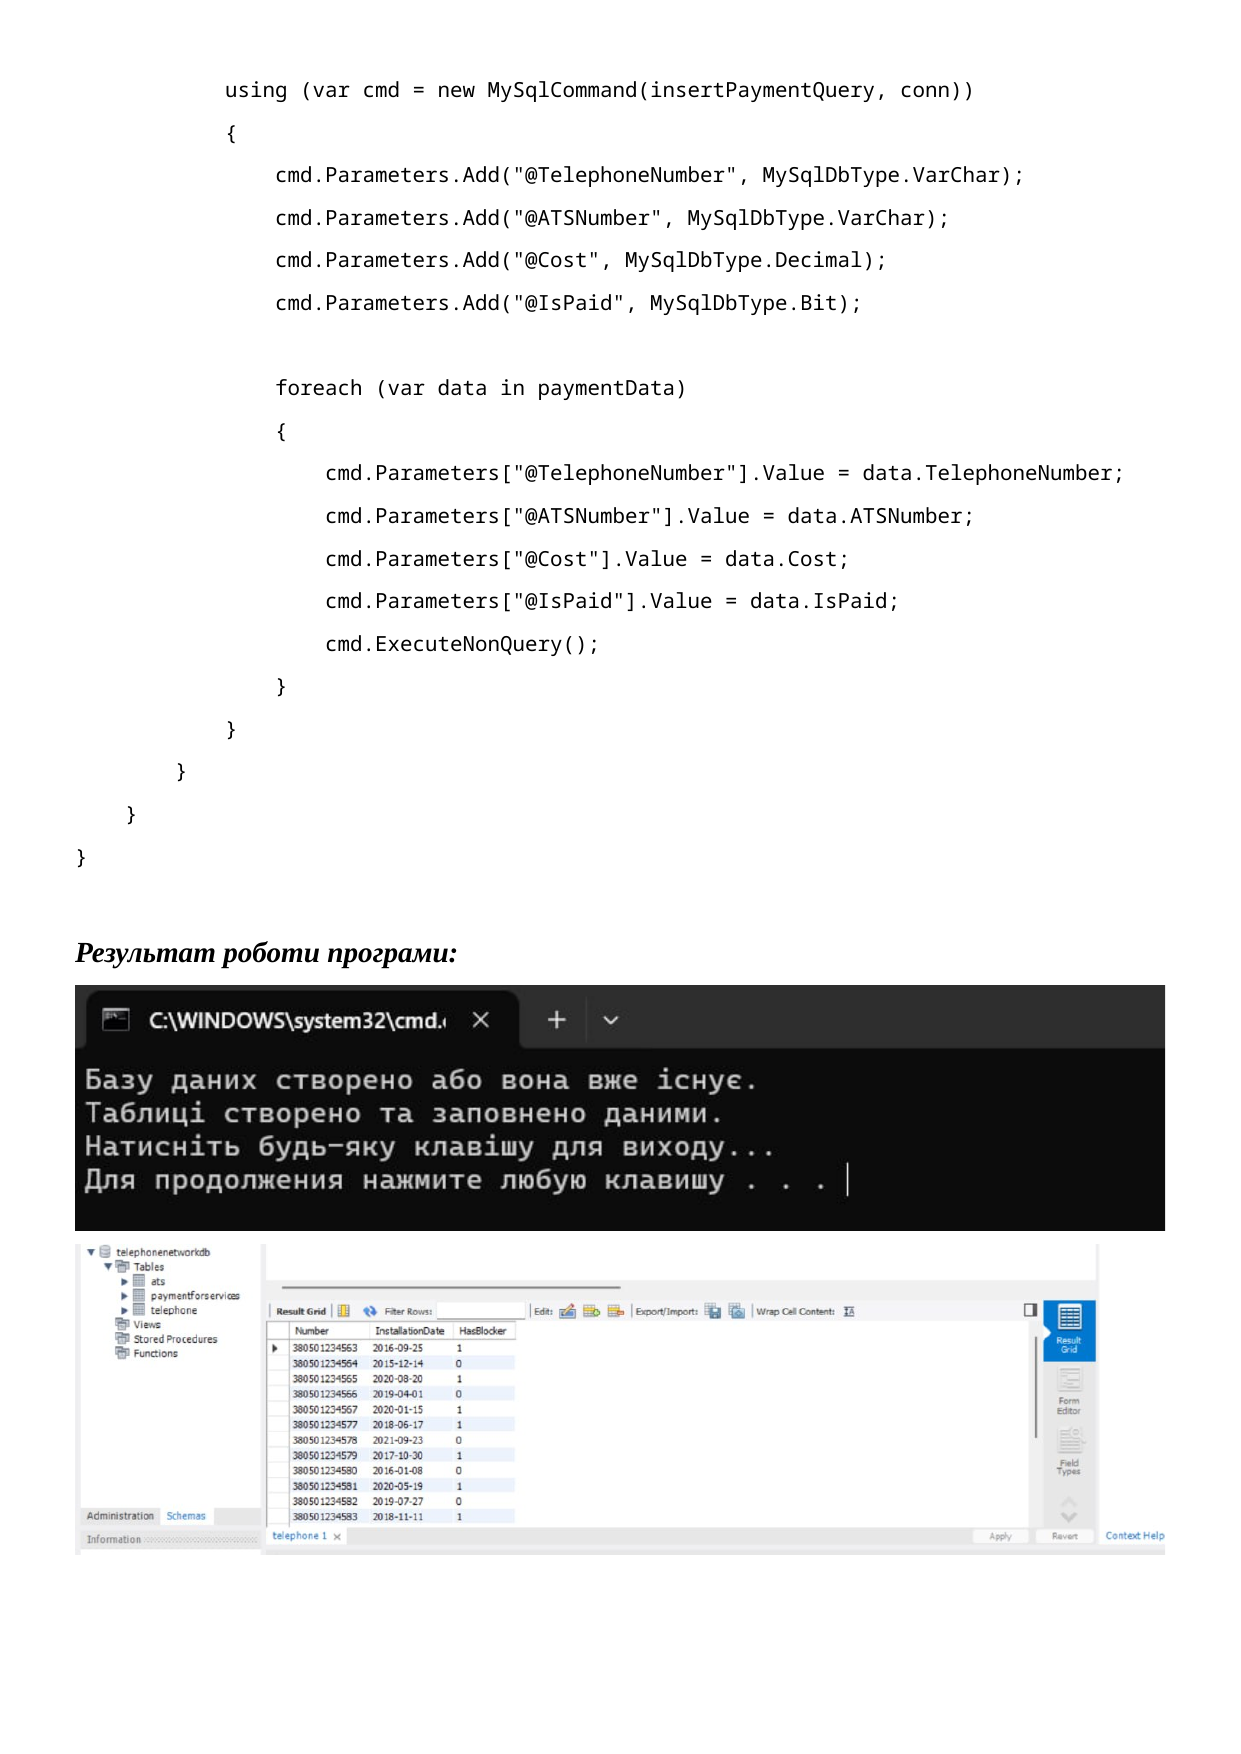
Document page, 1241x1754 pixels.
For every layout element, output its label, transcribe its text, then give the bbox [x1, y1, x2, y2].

text cmd.Parameters["@TelephoneNumber"].Value = data.TelephoneNumber; [75, 458, 1165, 487]
text cmd.Parameters.Add("@ATSNumber", MySqlDbType.VarChar); [75, 203, 1165, 231]
text } [75, 757, 1165, 785]
text cmd.Parameters["@Cost"].Value = data.Cost; [75, 544, 1165, 572]
text { [75, 416, 1165, 444]
text } [75, 671, 1165, 700]
text foreach (var data in paymentData) [75, 373, 1165, 402]
text cmd.Parameters.Add("@Cost", MySqlDbType.Decimal); [75, 245, 1165, 274]
text cmd.Parameters["@ATSNumber"].Value = data.ATSNumber; [75, 501, 1165, 529]
text cmd.Parameters.Add("@IsPaid", MySqlDbType.Bit); [75, 288, 1165, 316]
text { [75, 118, 1165, 146]
text Результат роботи програми: [75, 935, 1165, 968]
text cmd.Parameters["@IsPaid"].Value = data.IsPaid; [75, 586, 1165, 615]
picture [75, 985, 1166, 1231]
text cmd.Parameters.Add("@TelephoneNumber", MySqlDbType.VarChar); [75, 160, 1165, 189]
picture [75, 1244, 1166, 1555]
text } [75, 842, 1165, 870]
text } [75, 714, 1165, 742]
text using (var cmd = new MySqlCommand(insertPaymentQuery, conn)) [75, 75, 1165, 103]
text cmd.ExecuteNonQuery(); [75, 629, 1165, 657]
text } [75, 799, 1165, 828]
